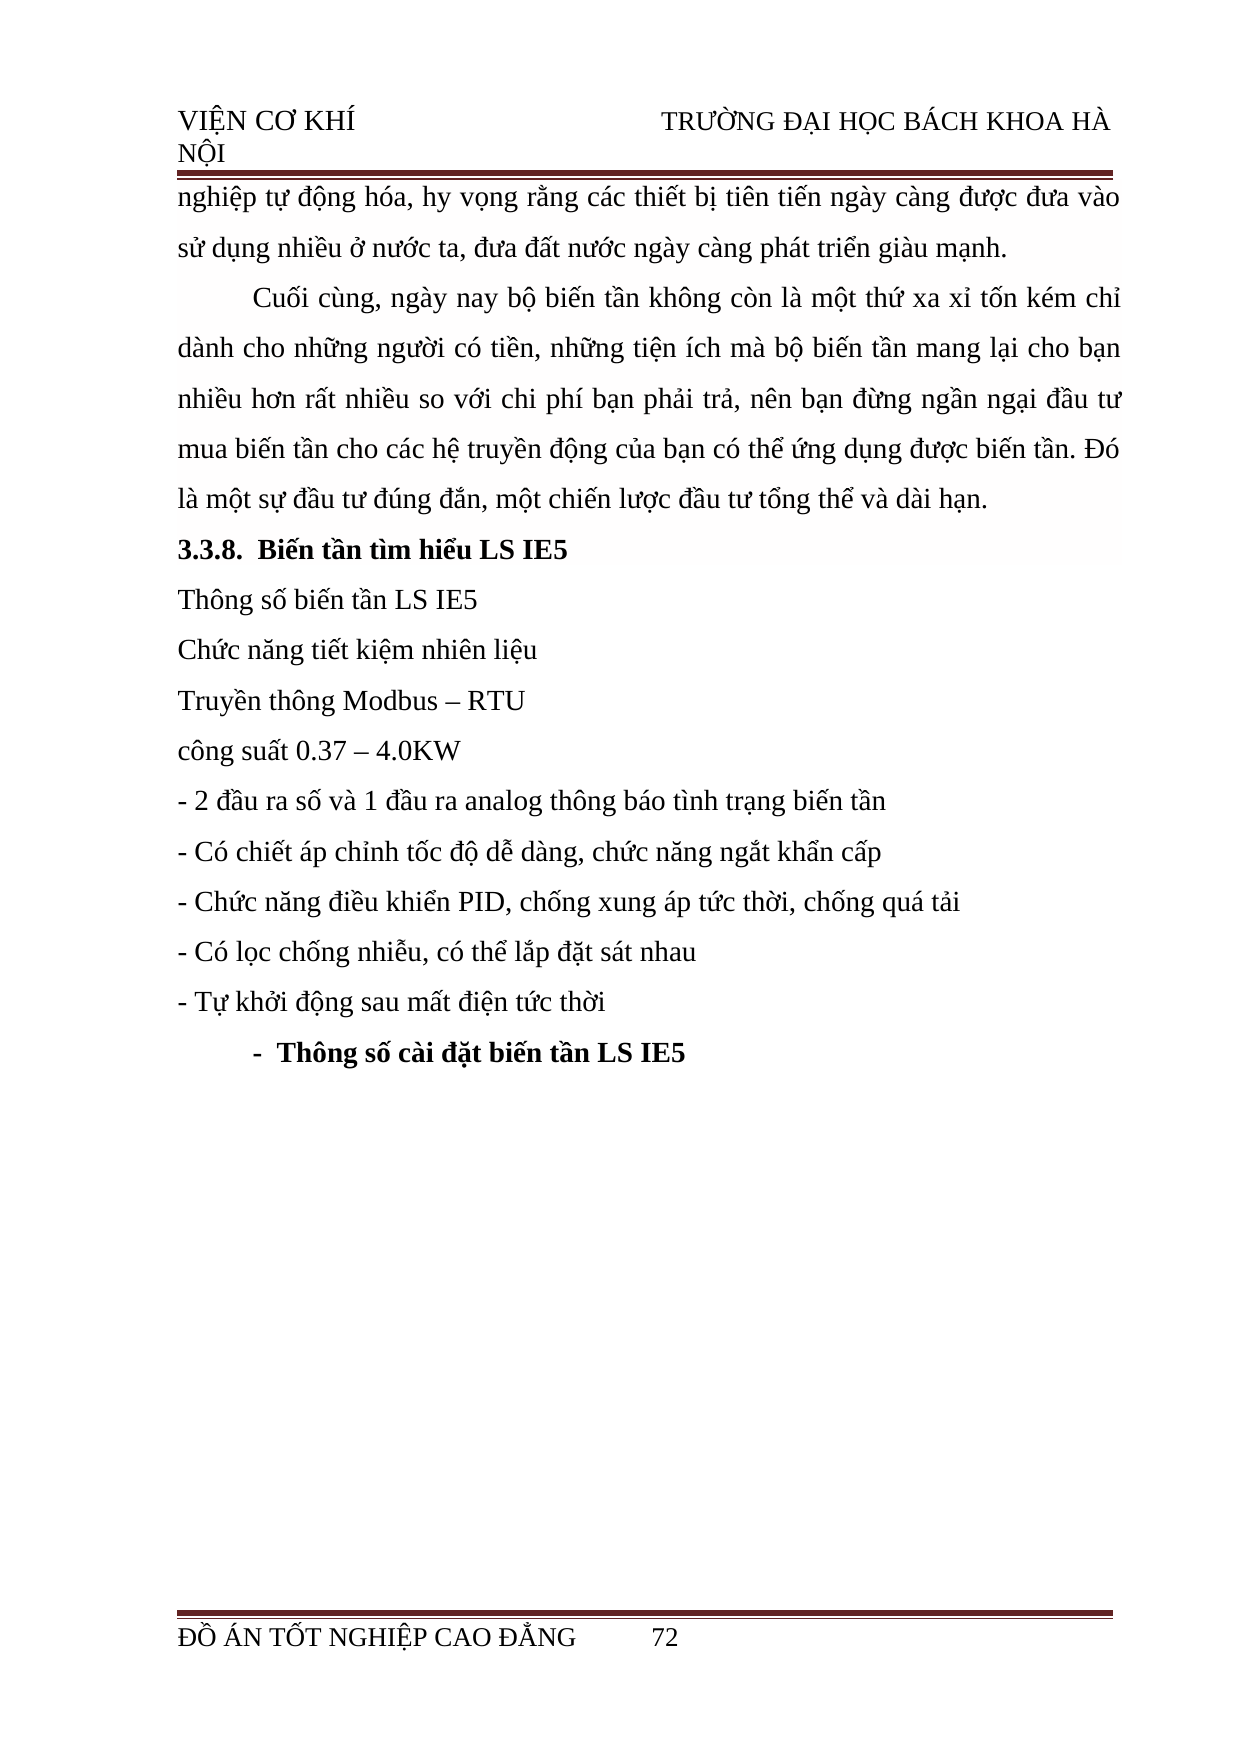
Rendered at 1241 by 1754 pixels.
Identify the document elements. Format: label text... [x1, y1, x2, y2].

text - 2 đầu ra số và 1 đầu ra analog thông báo tình trạng biến tần - Có chiết áp chỉnh tốc độ dễ dàng, chức năng ngắt khẩn cấp - Chức năng điều khiển PID, chống xung áp tức thời, chống quá tải - Có lọc chống nhiễu, có thể lắp đặt sát nhau - Tự khởi động sau mất điện tức thời [177, 783, 1122, 1018]
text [177, 179, 1122, 263]
text Cuối cùng, ngày nay bộ biến tần không còn là một thứ xa xỉ tốn kém chỉ dành cho những người có tiền, những tiện ích mà bộ biến tần mang lại cho bạn nhiều hơn rất nhiều so với chi phí bạn phải trả, nên bạn đừng ngần ngại đầu tư mua biến tần cho các hệ truyền động của bạn có thể ứng dụng được biến tần. Đó là một sự đầu tư đúng đắn, một chiến lược đầu tư tổng thể và dài hạn. [177, 280, 1122, 515]
text Thông số biến tần LS IE5 [177, 582, 1122, 616]
text Chức năng tiết kiệm nhiên liệu [177, 632, 1122, 666]
text 3.3.8. Biến tần tìm hiểu LS IE5 [177, 532, 1122, 565]
text Truyền thông Modbus – RTU [177, 683, 1122, 716]
text - Thông số cài đặt biến tần LS IE5 [177, 1035, 1122, 1068]
text công suất 0.37 – 4.0KW [177, 733, 1122, 767]
